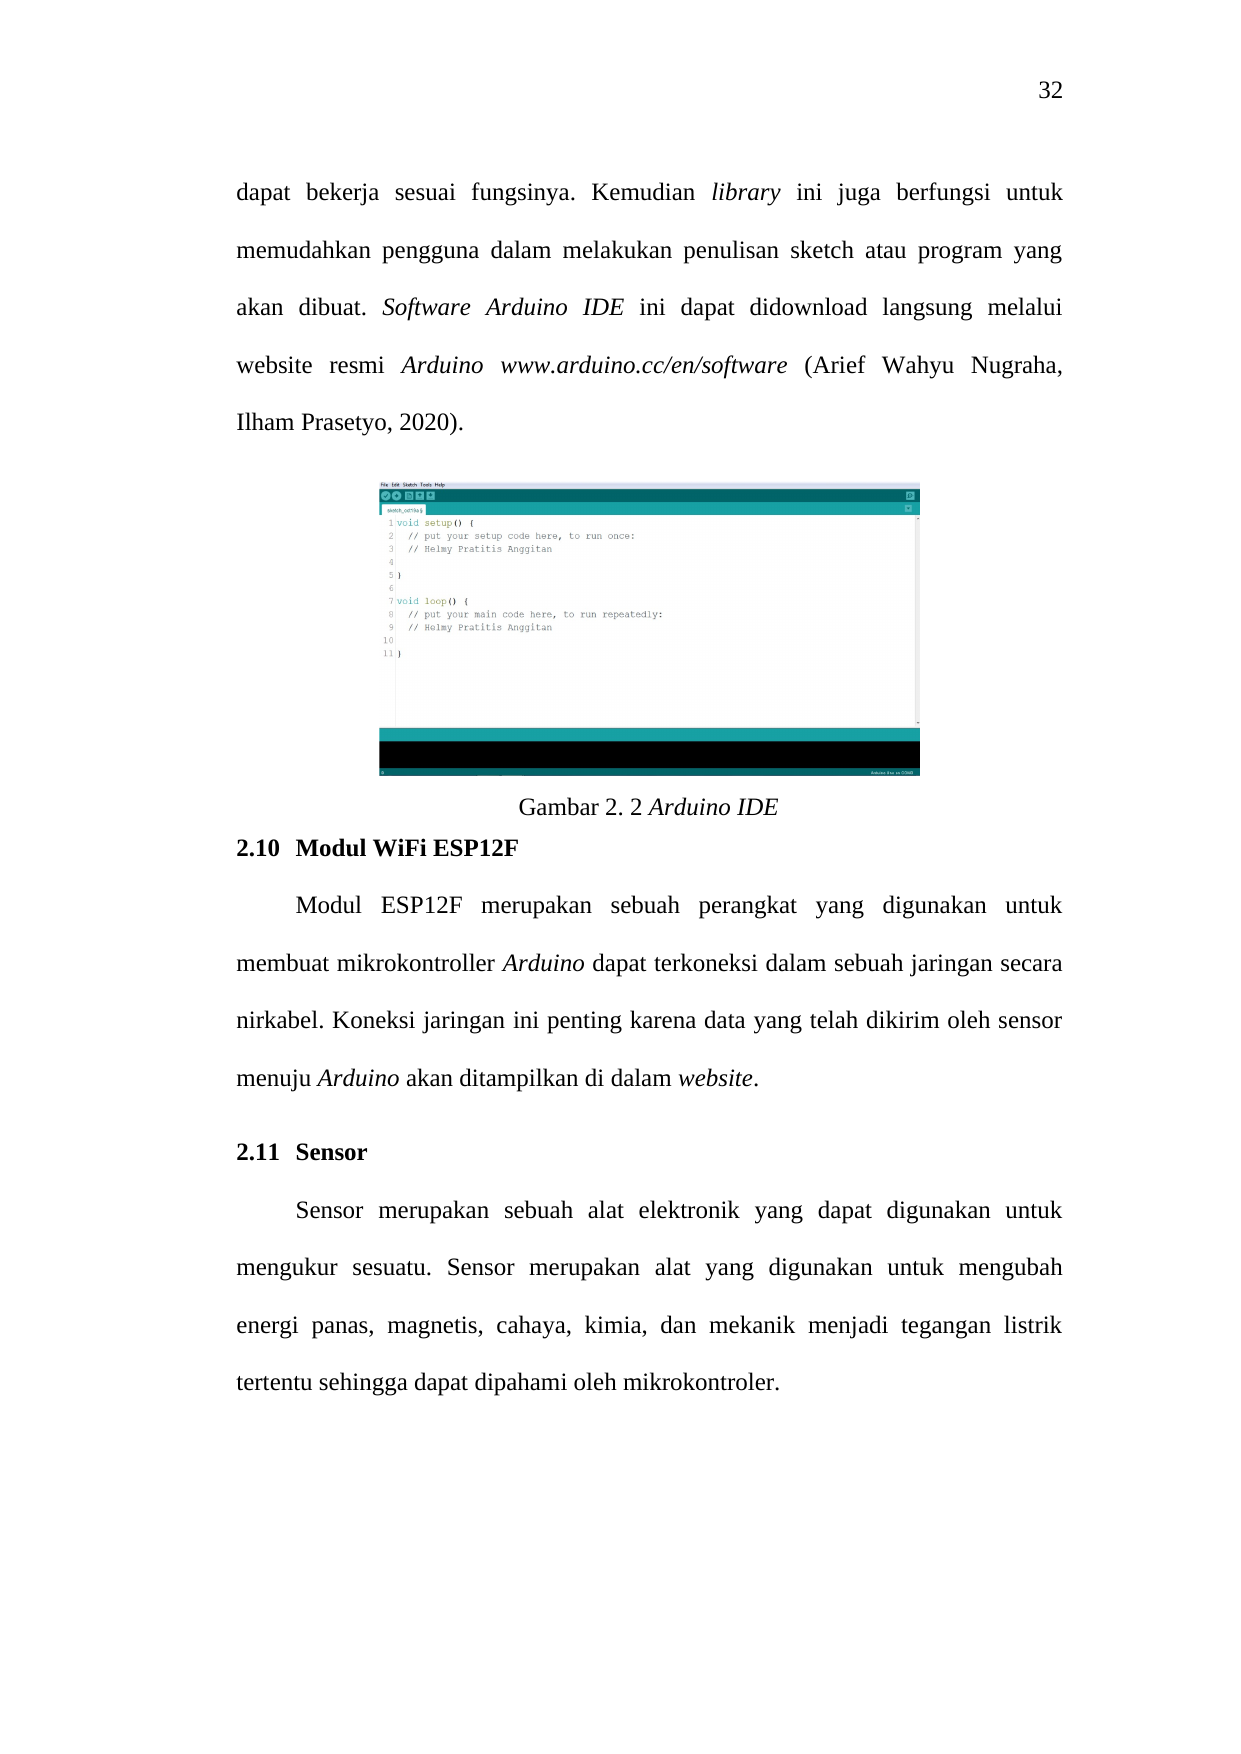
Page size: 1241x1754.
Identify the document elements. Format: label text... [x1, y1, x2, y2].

text Modul ESP12F merupakan sebuah perangkat yang digunakan untuk membuat mikrokontroller Arduino dapat terkoneksi dalam sebuah jaringan secara nirkabel. Koneksi jaringan ini penting karena data yang telah dikirim oleh sensor menuju Arduino akan ditampilkan di dalam website. [236, 891, 1063, 1092]
subtitle Sensor [236, 1137, 1063, 1166]
subtitle Modul WiFi ESP12F [236, 833, 1063, 862]
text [236, 177, 1063, 436]
text Gambar 2. 2 Arduino IDE [236, 792, 1063, 821]
picture [379, 481, 920, 776]
text Sensor merupakan sebuah alat elektronik yang dapat digunakan untuk mengukur sesuatu. Sensor merupakan alat yang digunakan untuk mengubah energi panas, magnetis, cahaya, kimia, dan mekanik menjadi tegangan listrik tertentu sehingga dapat dipahami oleh mikrokontroler. [236, 1195, 1063, 1396]
